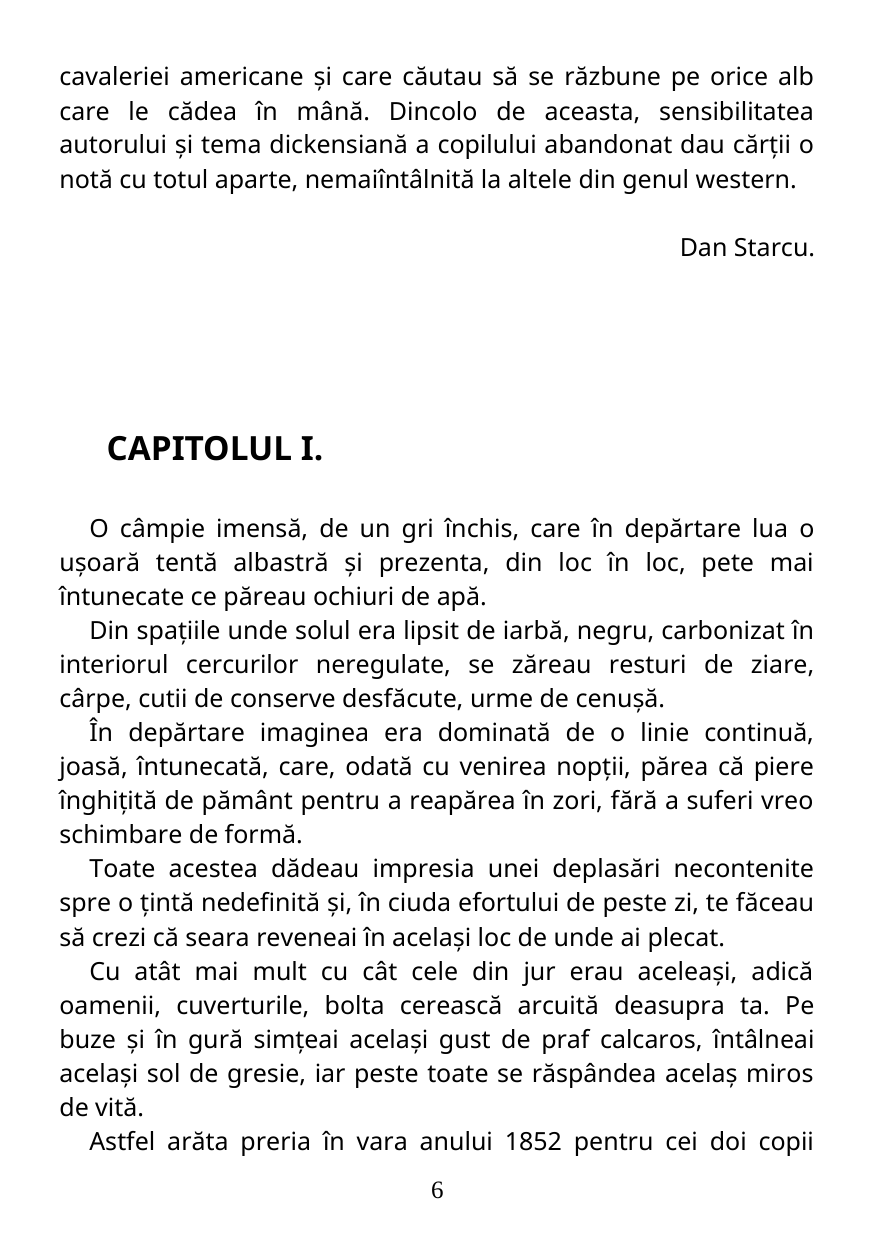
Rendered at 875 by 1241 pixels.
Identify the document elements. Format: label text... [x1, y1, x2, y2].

text Dan Starcu. [59, 229, 815, 263]
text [59, 59, 815, 195]
text Din spaţiile unde solul era lipsit de iarbă, negru, carbonizat în interiorul cercurilor neregulate, se zăreau resturi de ziare, cârpe, cutii de conserve desfăcute, urme de cenuşă. [59, 613, 815, 715]
text Toate acestea dădeau impresia unei deplasări necontenite spre o ţintă nedefinită şi, în ciuda efortului de peste zi, te făceau să crezi că seara reveneai în acelaşi loc de unde ai plecat. [59, 851, 815, 953]
subtitle CAPITOLUL I. [59, 425, 815, 470]
text Cu atât mai mult cu cât cele din jur erau aceleaşi, adică oamenii, cuverturile, bolta cerească arcuită deasupra ta. Pe buze şi în gură simţeai acelaşi gust de praf calcaros, întâlneai acelaşi sol de gresie, iar peste toate se răspândea acelaş miros de vită. [59, 953, 815, 1123]
text O câmpie imensă, de un gri închis, care în depărtare lua o uşoară tentă albastră şi prezenta, din loc în loc, pete mai întunecate ce păreau ochiuri de apă. [59, 510, 815, 613]
text În depărtare imaginea era dominată de o linie continuă, joasă, întunecată, care, odată cu venirea nopţii, părea că piere înghiţită de pământ pentru a reapărea în zori, fără a suferi vreo schimbare de formă. [59, 715, 815, 851]
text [59, 1123, 815, 1158]
